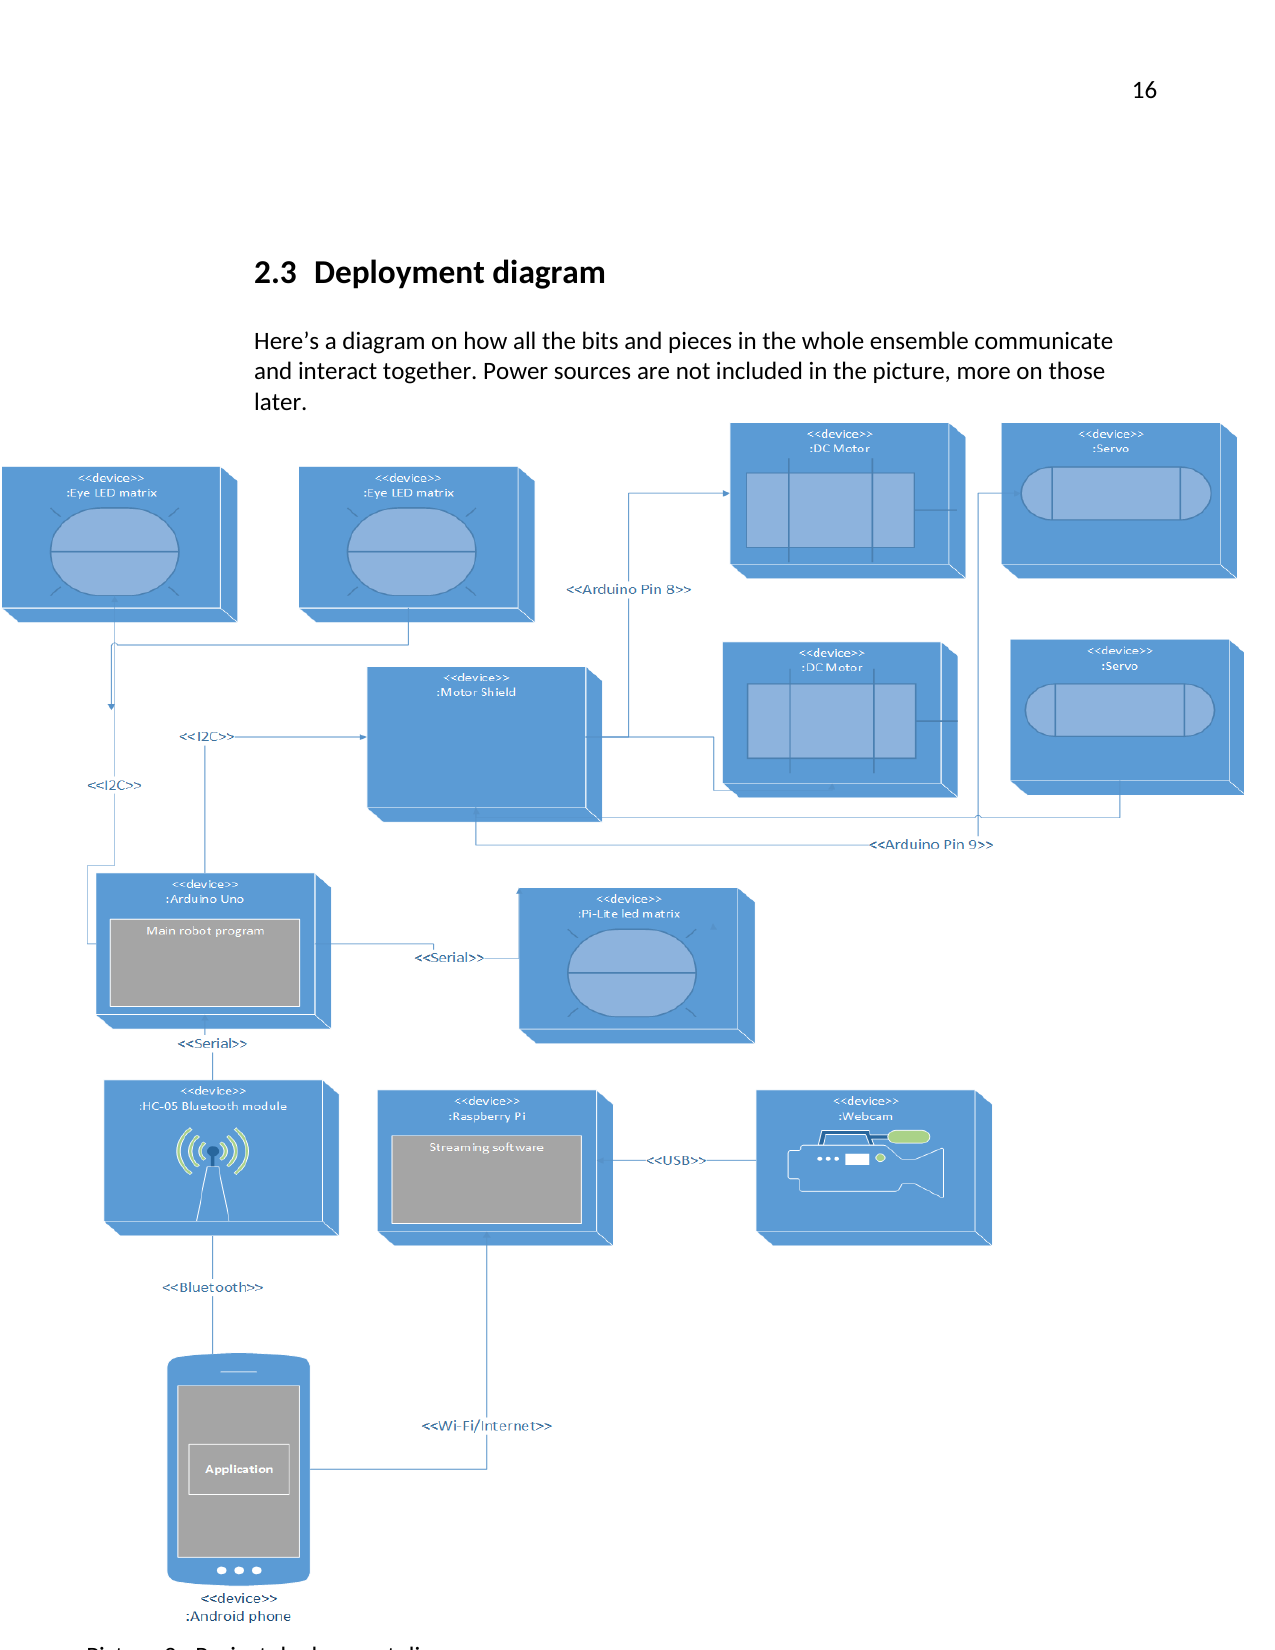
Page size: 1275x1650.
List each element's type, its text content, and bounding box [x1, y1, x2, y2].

text Here’s a diagram on how all the bits and pieces in the whole ensemble communicate and interact together. Power sources are not included in the picture, more on those later. [254, 325, 1157, 416]
subtitle Deployment diagram [254, 251, 1157, 292]
picture [0, 421, 1243, 1627]
